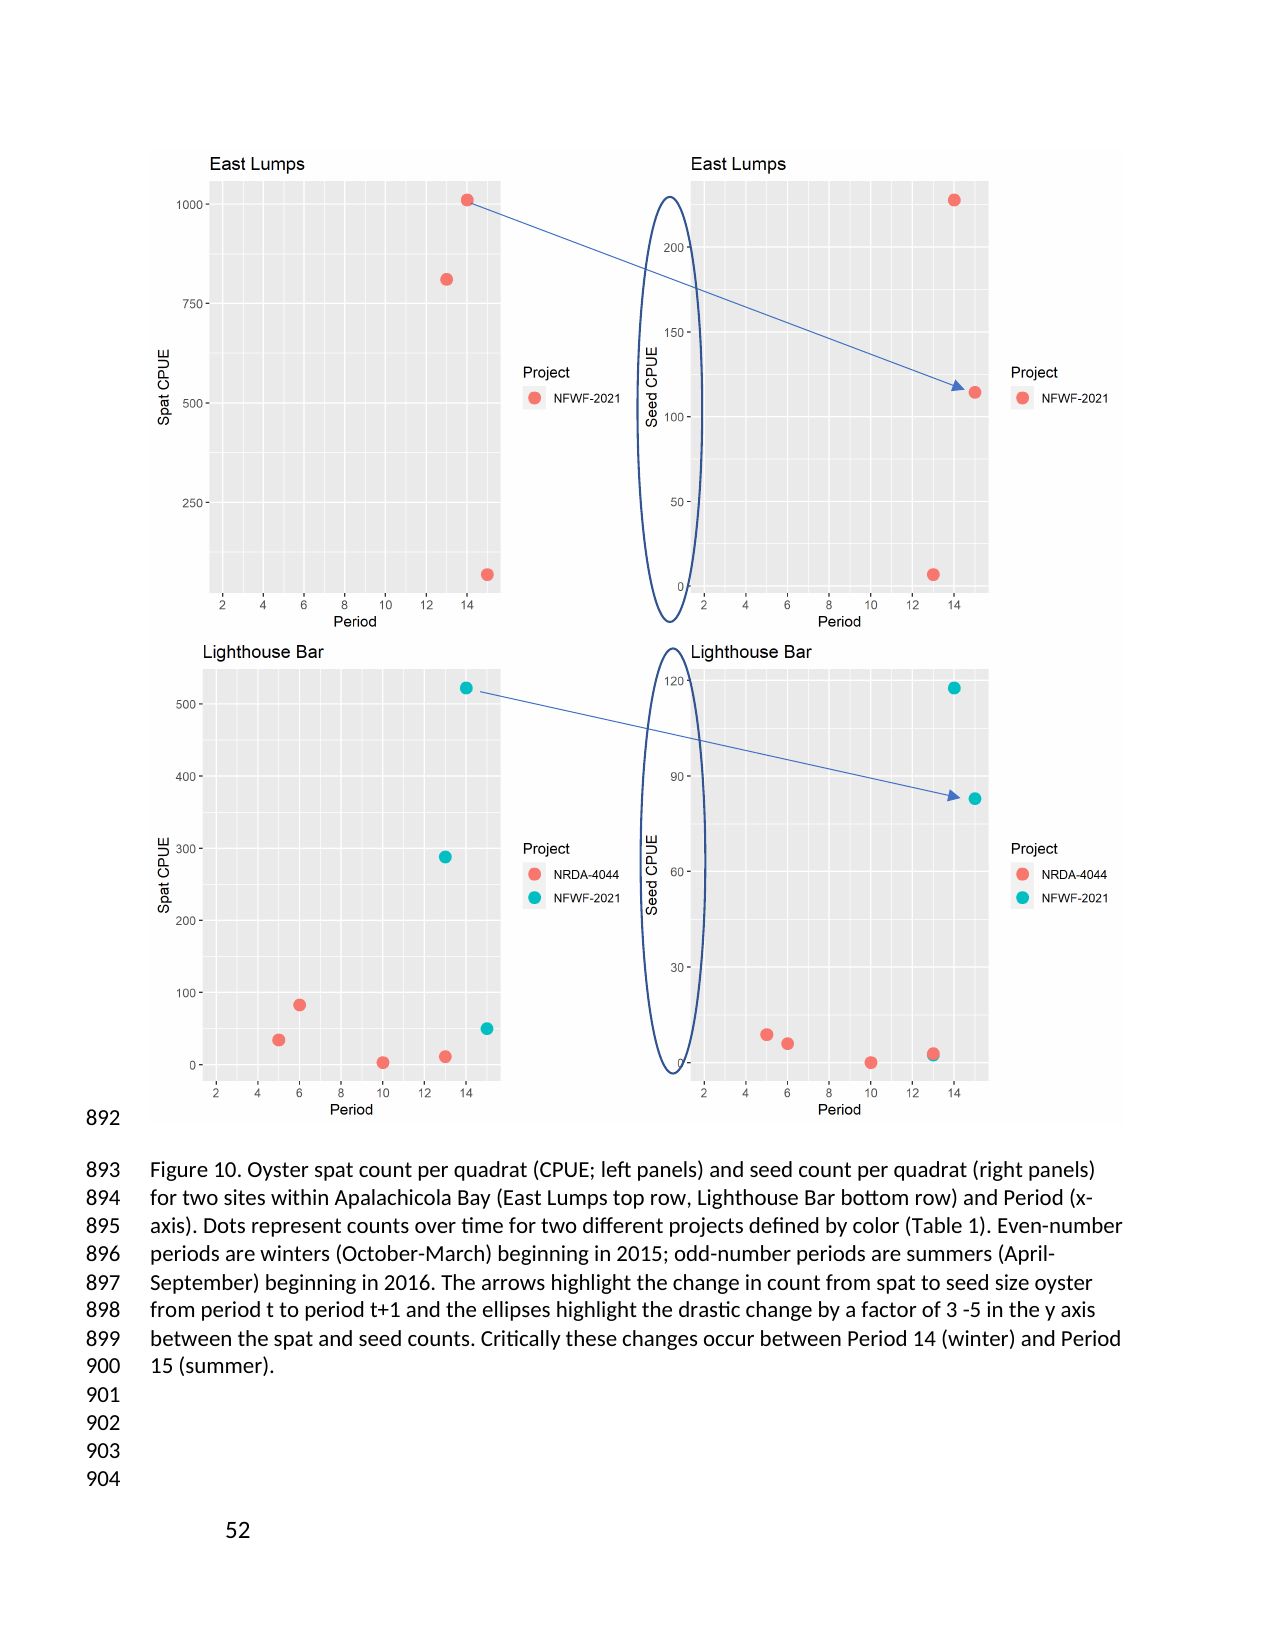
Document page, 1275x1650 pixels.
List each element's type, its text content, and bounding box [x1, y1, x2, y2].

text Figure 10. Oyster spat count per quadrat (CPUE; left panels) and seed count per quadrat (right panels) for two sites within Apalachicola Bay (East Lumps top row, Lighthouse Bar bottom row) and Period (x-axis). Dots represent counts over time for two different projects defined by color (Table 1). Even-number periods are winters (October-March) beginning in 2015; odd-number periods are summers (April-September) beginning in 2016. The arrows highlight the change in count from spat to seed size oyster from period t to period t+1 and the ellipses highlight the drastic change by a factor of 3 -5 in the y axis between the spat and seed counts. Critically these changes occur between Period 14 (winter) and Period 15 (summer). [150, 1156, 1125, 1380]
picture [150, 150, 1125, 1125]
